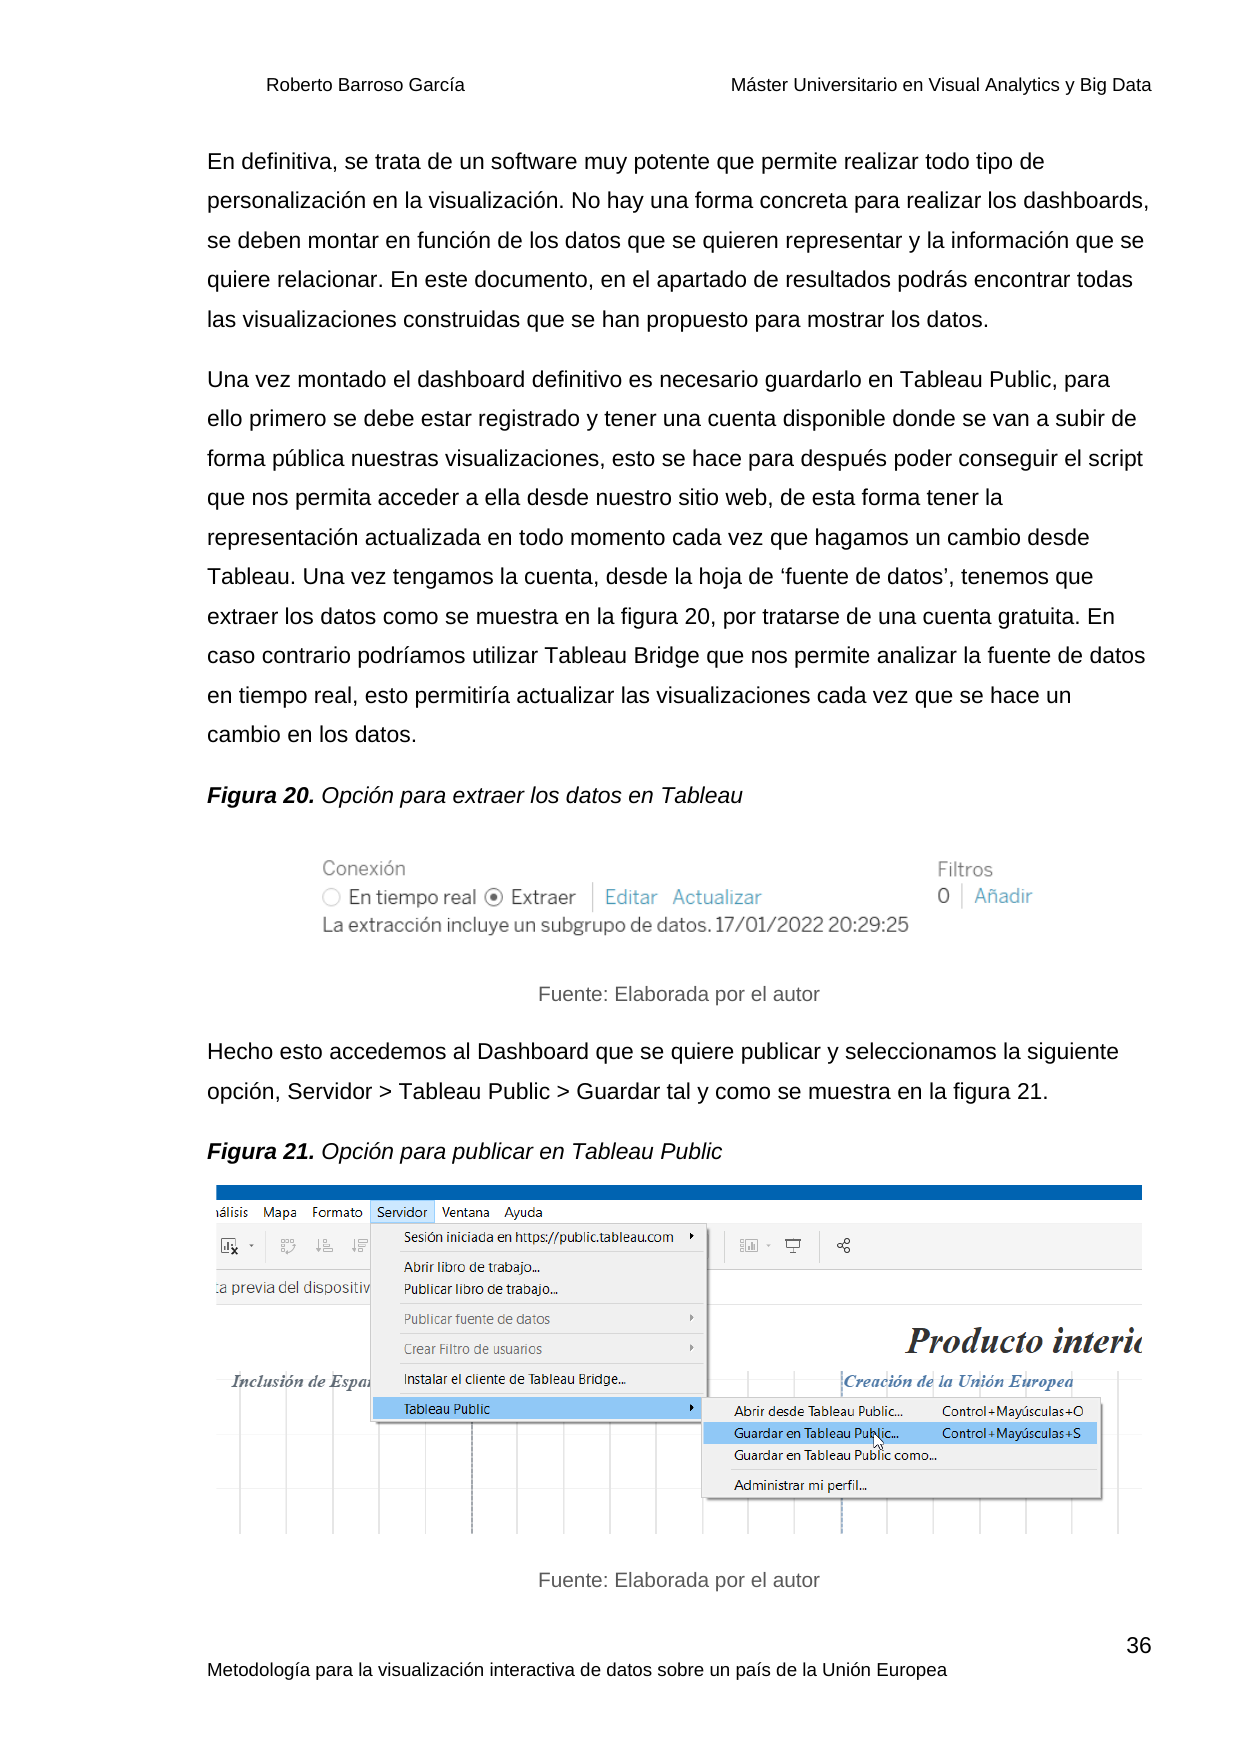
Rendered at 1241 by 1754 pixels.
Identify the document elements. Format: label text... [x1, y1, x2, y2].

text Hecho esto accedemos al Dashboard que se quiere publicar y seleccionamos la siguiente opción, Servidor > Tableau Public > Guardar tal y como se muestra en la figura 21. [207, 1038, 1152, 1104]
text En definitiva, se trata de un software muy potente que permite realizar todo tipo de personalización en la visualización. No hay una forma concreta para realizar los dashboards, se deben montar en función de los datos que se quieren representar y la información que se quiere relacionar. En este documento, en el apartado de resultados podrás encontrar todas las visualizaciones construidas que se han propuesto para mostrar los datos. [207, 148, 1152, 332]
text Una vez montado el dashboard definitivo es necesario guardarlo en Tableau Public, para ello primero se debe estar registrado y tener una cuenta disponible donde se van a subir de forma pública nuestras visualizaciones, esto se hace para después poder conseguir el script que nos permita acceder a ella desde nuestro sitio web, de esta forma tener la representación actualizada en todo momento cada vez que hagamos un cambio desde Tableau. Una vez tengamos la cuenta, desde la hoja de ‘fuente de datos’, tenemos que extraer los datos como se muestra en la figura 20, por tratarse de una cuenta gratuita. En caso contrario podríamos utilizar Tableau Bridge que nos permite analizar la fuente de datos en tiempo real, esto permitiría actualizar las visualizaciones cada vez que se hace un cambio en los datos. [207, 366, 1152, 748]
picture [216, 1185, 1142, 1534]
picture [312, 828, 1046, 948]
text Fuente: Elaborada por el autor [207, 1568, 1152, 1592]
text Fuente: Elaborada por el autor [207, 981, 1152, 1005]
text Figura 20. Opción para extraer los datos en Tableau [207, 782, 1152, 808]
text Figura 21. Opción para publicar en Tableau Public [207, 1138, 1152, 1164]
